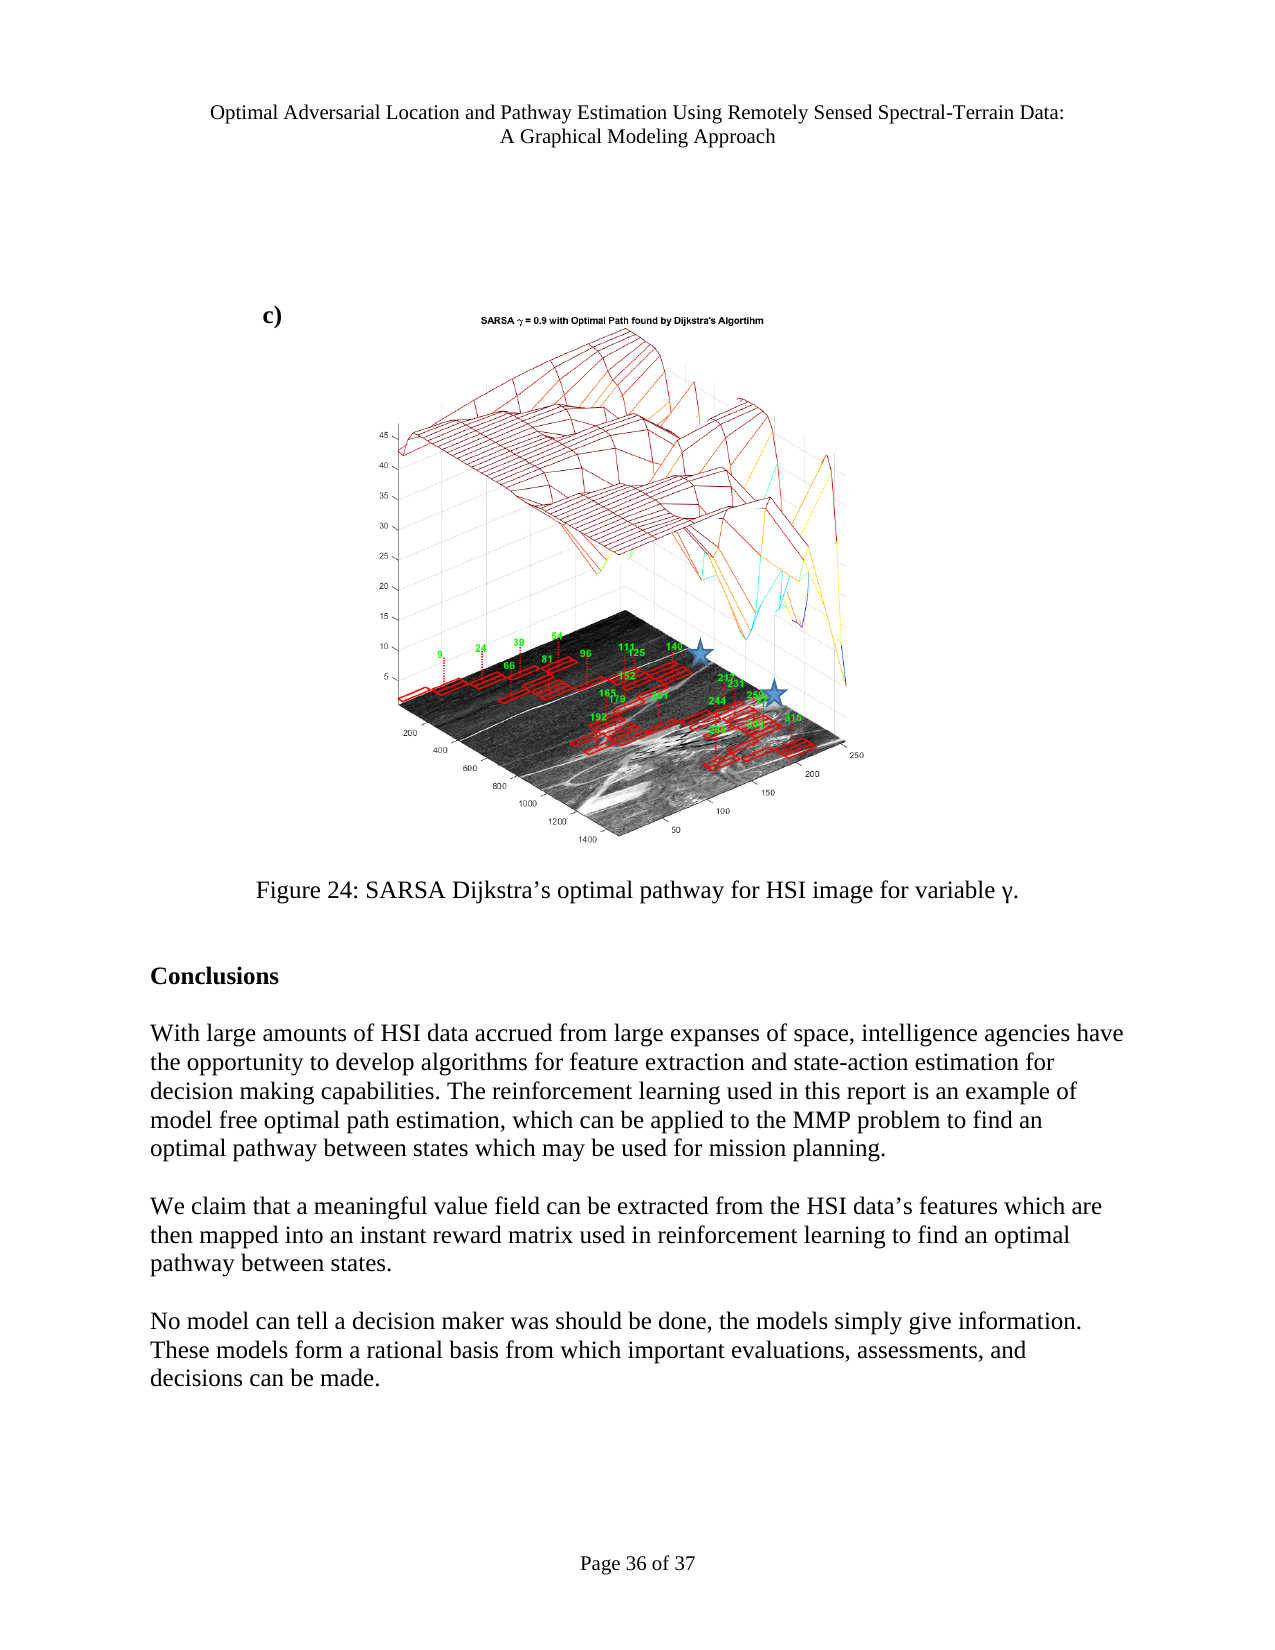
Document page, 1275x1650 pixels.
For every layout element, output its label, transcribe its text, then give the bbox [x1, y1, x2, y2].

text With large amounts of HSI data accrued from large expanses of space, intelligence agencies have the opportunity to develop algorithms for feature extraction and state-action estimation for decision making capabilities. The reinforcement learning used in this report is an example of model free optimal path estimation, which can be applied to the MMP problem to find an optimal pathway between states which may be used for mission planning. [150, 1018, 1125, 1162]
text We claim that a meaningful value field can be extracted from the HSI data’s features which are then mapped into an instant reward matrix used in reinforcement learning to find an optimal pathway between states. [150, 1191, 1125, 1277]
picture [350, 301, 902, 860]
text Figure 24: SARSA Dijkstra’s optimal pathway for HSI image for variable γ. [150, 875, 1125, 903]
text c) [150, 300, 1125, 328]
text No model can tell a decision maker was should be done, the models simply give information. These models form a rational basis from which important evaluations, assessments, and decisions can be made. [150, 1306, 1125, 1392]
text Conclusions [150, 961, 1125, 990]
